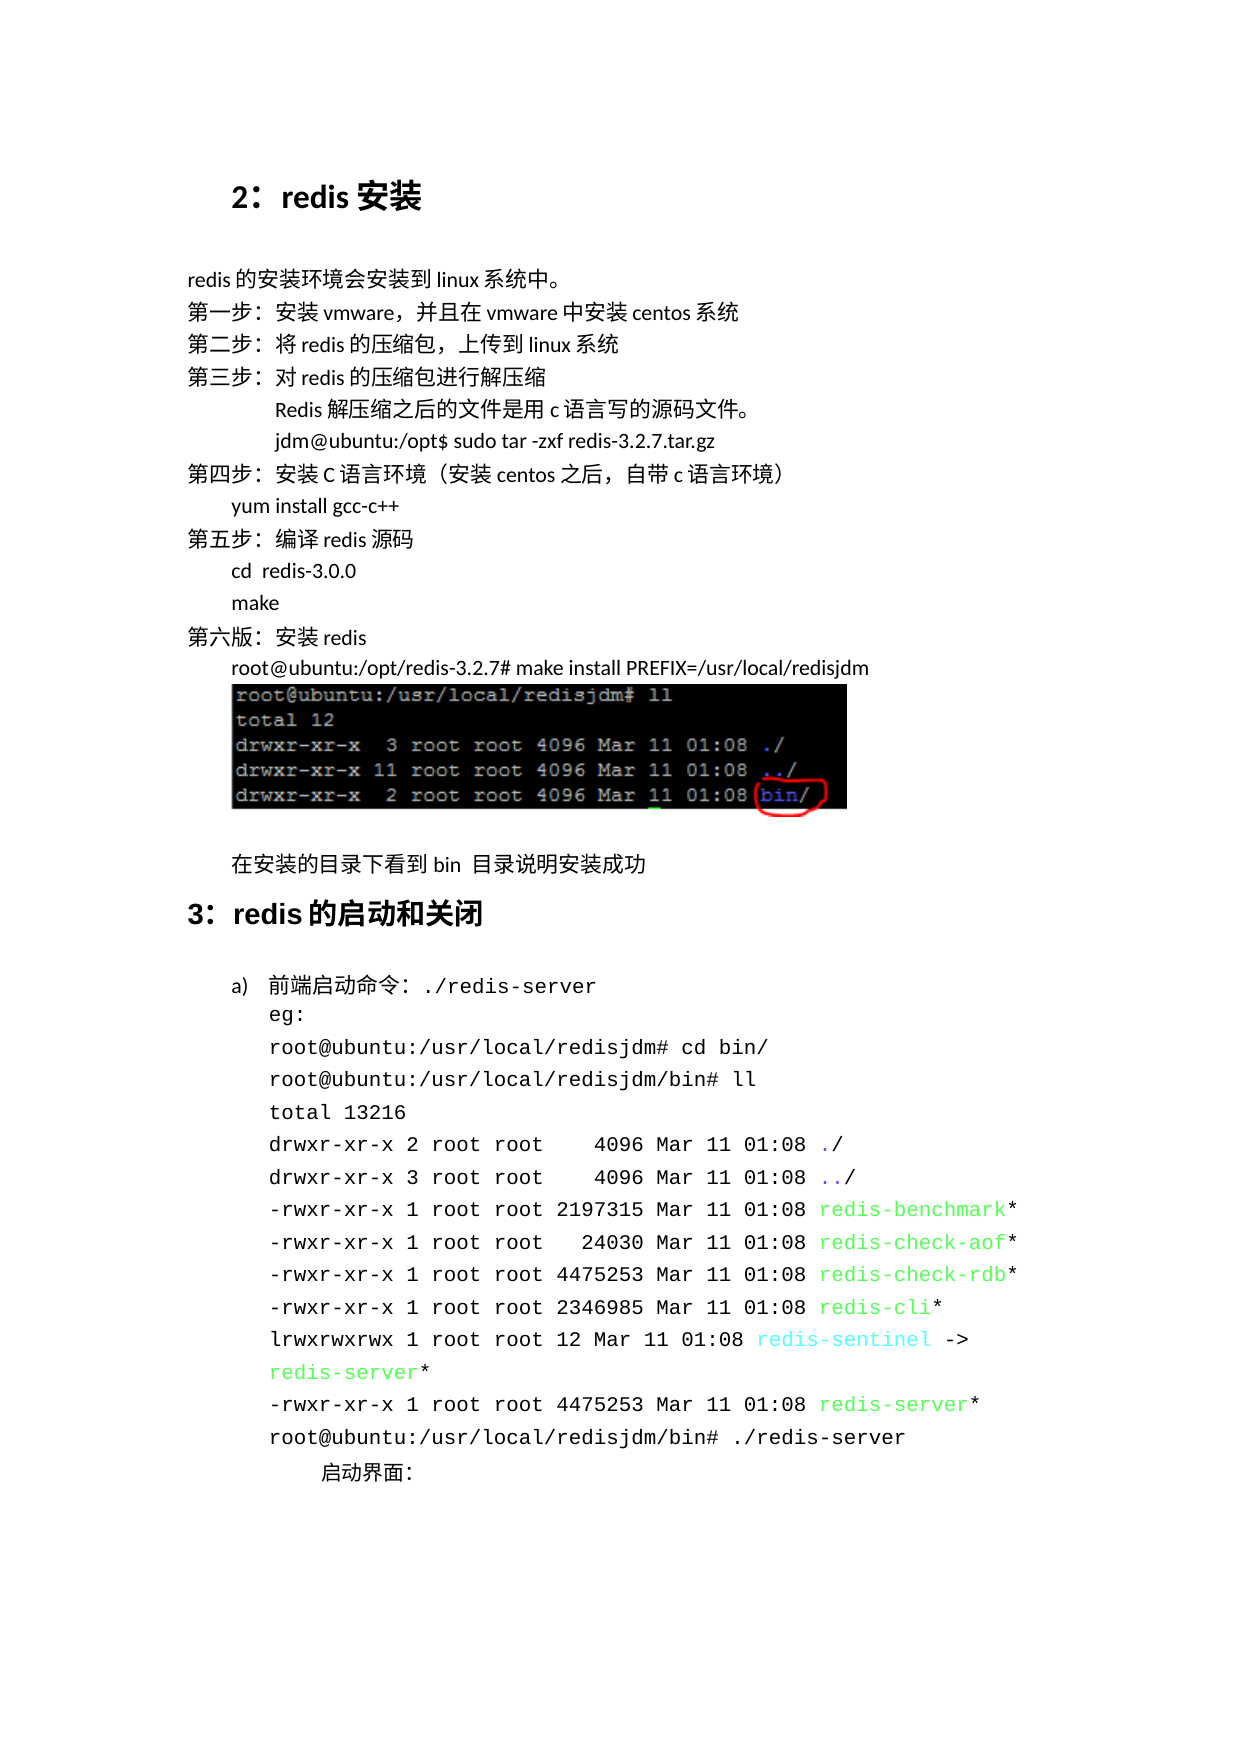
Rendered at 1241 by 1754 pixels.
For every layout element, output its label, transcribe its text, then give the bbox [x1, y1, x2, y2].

text 第二步：将redis的压缩包，上传到linux系统 [187, 327, 1053, 359]
list 前端启动命令：./redis-server [231, 967, 1053, 1000]
text lrwxrwxrwx 1 root root 12 Mar 11 01:08 redis-sentinel -> redis-server* [269, 1325, 1053, 1390]
text -rwxr-xr-x 1 root root 2346985 Mar 11 01:08 redis-cli* [269, 1292, 1053, 1325]
picture [231, 684, 847, 817]
text eg: [269, 1000, 1053, 1032]
text root@ubuntu:/usr/local/redisjdm/bin# ll [269, 1065, 1053, 1097]
text 启动界面： [269, 1455, 1053, 1487]
text 第三步：对redis的压缩包进行解压缩 [187, 359, 1053, 392]
text 在安装的目录下看到 bin 目录说明安装成功 [187, 847, 1053, 879]
text -rwxr-xr-x 1 root root 24030 Mar 11 01:08 redis-check-aof* [269, 1227, 1053, 1260]
text root@ubuntu:/usr/local/redisjdm# cd bin/ [269, 1032, 1053, 1065]
text redis的安装环境会安装到linux系统中。 [187, 262, 1053, 294]
text 第六版：安装redis [187, 619, 1053, 652]
text -rwxr-xr-x 1 root root 4475253 Mar 11 01:08 redis-server* [269, 1390, 1053, 1422]
text cd redis-3.0.0 [187, 554, 1053, 587]
text -rwxr-xr-x 1 root root 4475253 Mar 11 01:08 redis-check-rdb* [269, 1260, 1053, 1292]
text drwxr-xr-x 2 root root 4096 Mar 11 01:08 ./ [269, 1130, 1053, 1162]
text 第四步：安装C语言环境（安装centos之后，自带c语言环境） [187, 457, 1053, 489]
subtitle 3：redis的启动和关闭 [187, 879, 1053, 944]
text yum install gcc-c++ [187, 489, 1053, 522]
text -rwxr-xr-x 1 root root 2197315 Mar 11 01:08 redis-benchmark* [269, 1195, 1053, 1227]
text root@ubuntu:/usr/local/redisjdm/bin# ./redis-server [269, 1422, 1053, 1455]
text drwxr-xr-x 3 root root 4096 Mar 11 01:08 ../ [269, 1162, 1053, 1195]
text Redis解压缩之后的文件是用c语言写的源码文件。 [187, 392, 1053, 424]
text 第一步：安装vmware，并且在vmware中安装centos系统 [187, 294, 1053, 327]
text jdm@ubuntu:/opt$ sudo tar -zxf redis-3.2.7.tar.gz [187, 424, 1053, 457]
text make [187, 587, 1053, 619]
subtitle 2：redis安装 [187, 162, 1053, 227]
text total 13216 [269, 1097, 1053, 1130]
text 第五步：编译redis源码 [187, 522, 1053, 554]
text root@ubuntu:/opt/redis-3.2.7# make install PREFIX=/usr/local/redisjdm [187, 652, 1053, 684]
